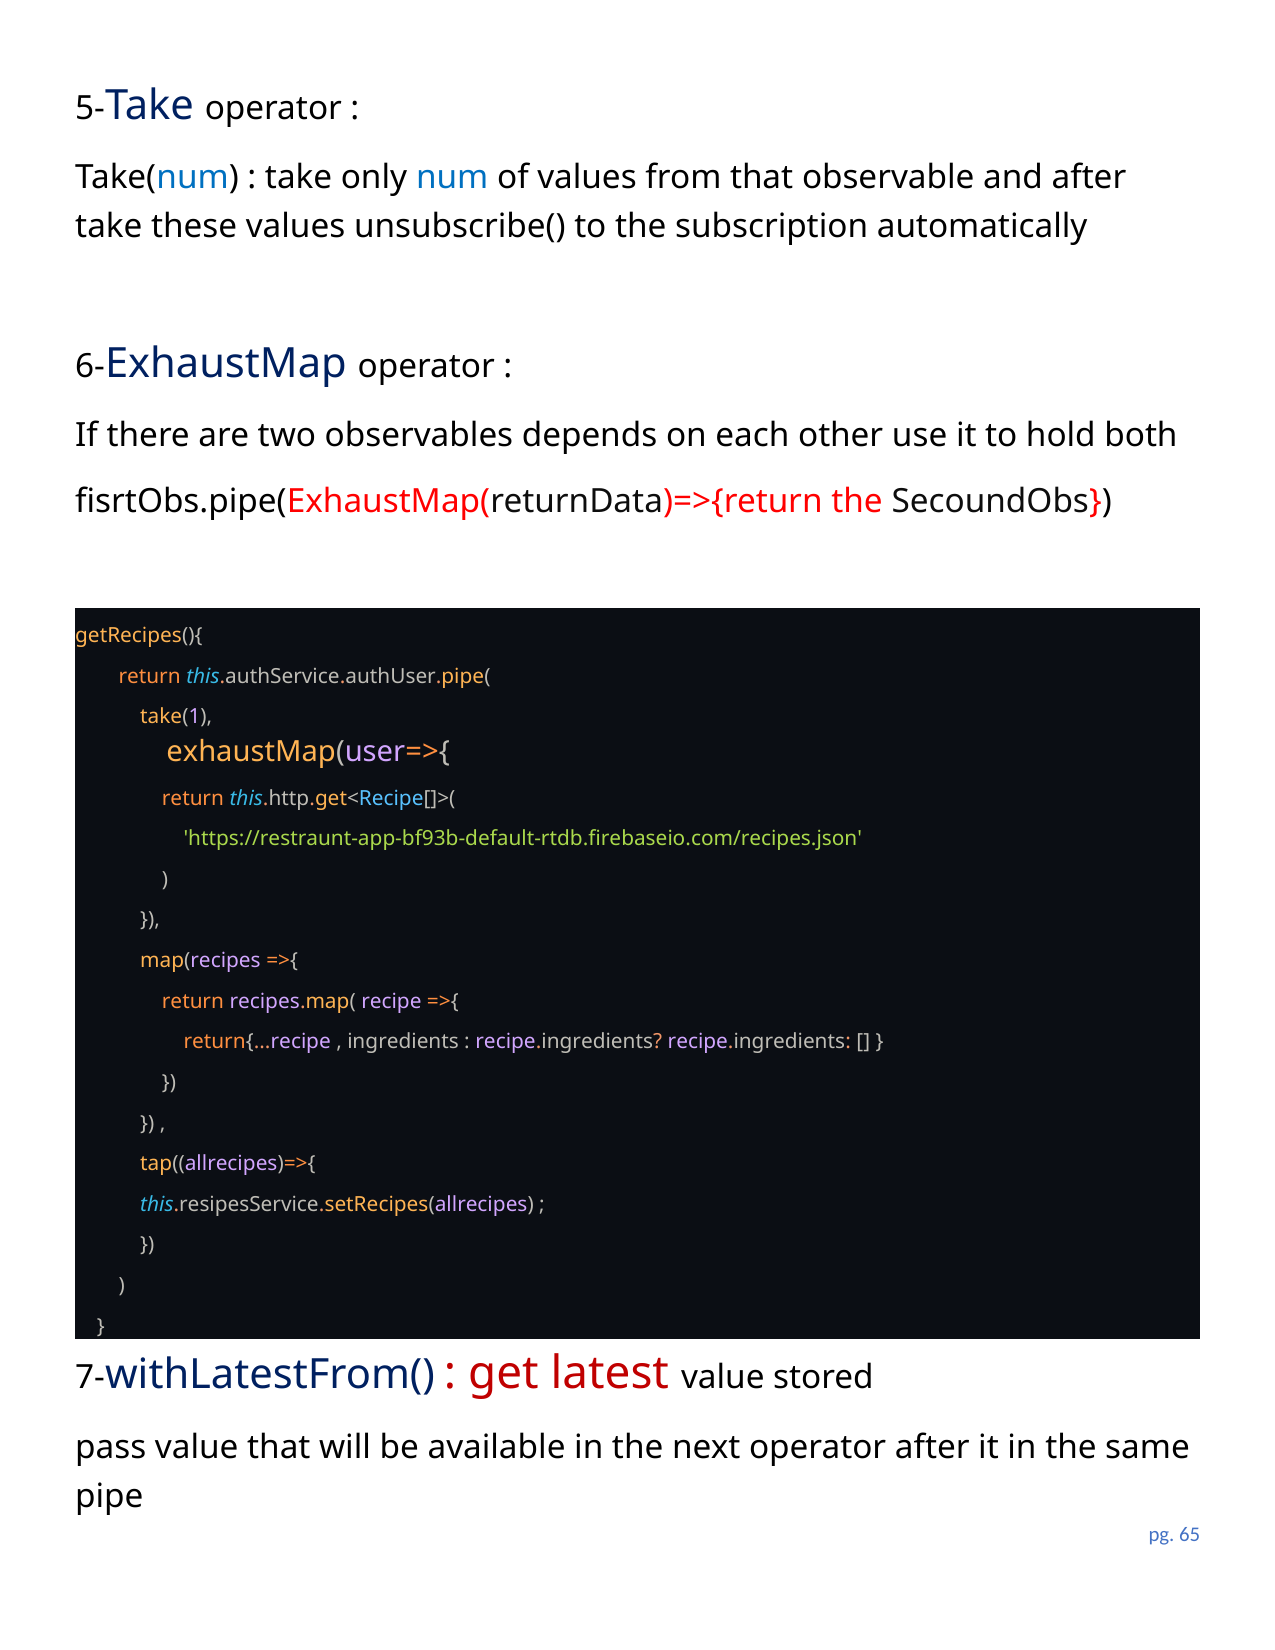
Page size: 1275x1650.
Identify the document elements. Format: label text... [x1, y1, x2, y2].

text map(recipes =>{ [75, 933, 1200, 973]
text exhaustMap(user=>{ [75, 730, 1200, 770]
text }), [75, 892, 1200, 933]
text getRecipes(){ [75, 608, 1200, 648]
text } [75, 1298, 1200, 1339]
text 5-Take operator : [75, 75, 1200, 132]
text take(1), [75, 689, 1200, 730]
text ) [75, 852, 1200, 892]
text If there are two observables depends on each other use it to hold both [75, 411, 1200, 456]
text }) , [75, 1095, 1200, 1136]
text return this.http.get<Recipe[]>( [75, 770, 1200, 811]
text tap((allrecipes)=>{ [75, 1136, 1200, 1177]
text pass value that will be available in the next operator after it in the same pipe [75, 1423, 1200, 1517]
text return{...recipe , ingredients : recipe.ingredients? recipe.ingredients: [] } [75, 1014, 1200, 1055]
text 6-ExhaustMap operator : [75, 333, 1200, 390]
text ) [75, 1258, 1200, 1298]
text fisrtObs.pipe(ExhaustMap(returnData)=>{return the SecoundObs}) [75, 477, 1200, 522]
text return this.authService.authUser.pipe( [75, 648, 1200, 689]
text }) [75, 1217, 1200, 1258]
text this.resipesService.setRecipes(allrecipes) ; [75, 1177, 1200, 1217]
text Take(num) : take only num of values from that observable and after take these values unsubscribe() to the subscription automatically [75, 153, 1200, 247]
text }) [75, 1055, 1200, 1095]
text 'https://restraunt-app-bf93b-default-rtdb.firebaseio.com/recipes.json' [75, 811, 1200, 852]
text 7-withLatestFrom() : get latest value stored [75, 1339, 1200, 1402]
text return recipes.map( recipe =>{ [75, 973, 1200, 1014]
